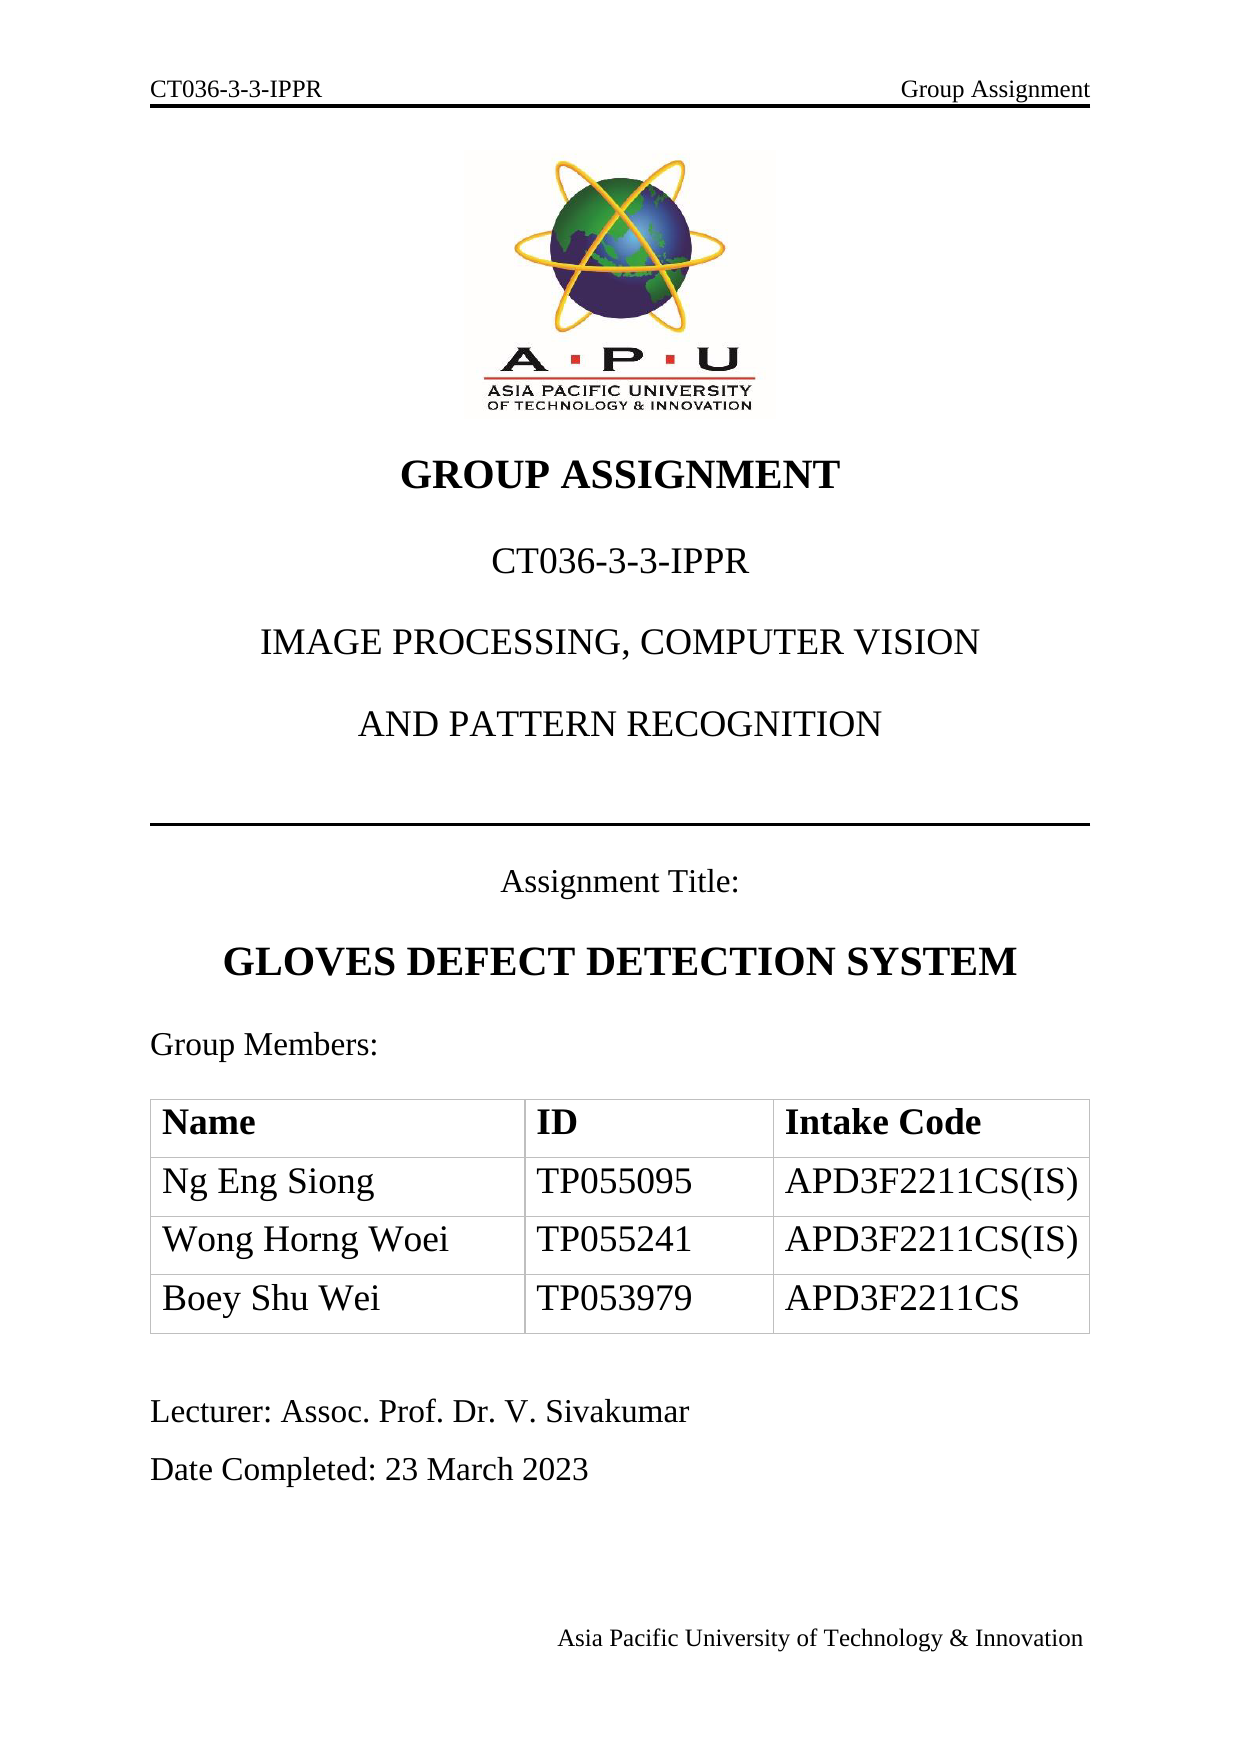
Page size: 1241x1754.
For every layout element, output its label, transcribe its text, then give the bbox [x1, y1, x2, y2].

table_cell Wong Horng Woei [151, 1217, 524, 1274]
table_cell Boey Shu Wei [151, 1275, 524, 1332]
table_header ID [526, 1100, 773, 1157]
text AND PATTERN RECOGNITION [150, 701, 1090, 744]
table_cell APD3F2211CS(IS) [774, 1217, 1089, 1274]
table_cell Ng Eng Siong [151, 1158, 524, 1216]
text Lecturer: Assoc. Prof. Dr. V. Sivakumar [150, 1391, 1090, 1430]
table_cell TP055241 [526, 1217, 773, 1274]
text GLOVES DEFECT DETECTION SYSTEM [150, 936, 1090, 984]
text Group Members: [150, 1024, 1090, 1063]
text CT036-3-3-IPPR [150, 538, 1090, 581]
table_cell TP053979 [526, 1275, 773, 1332]
table_header Intake Code [774, 1100, 1089, 1157]
table_cell APD3F2211CS [774, 1275, 1089, 1332]
table_cell TP055095 [526, 1158, 773, 1216]
text GROUP ASSIGNMENT [150, 450, 1090, 498]
table_cell APD3F2211CS(IS) [774, 1158, 1089, 1216]
table_header Name [151, 1100, 524, 1157]
text Assignment Title: [150, 862, 1090, 900]
text Date Completed: 23 March 2023 [150, 1449, 1090, 1488]
text IMAGE PROCESSING, COMPUTER VISION [150, 620, 1090, 663]
